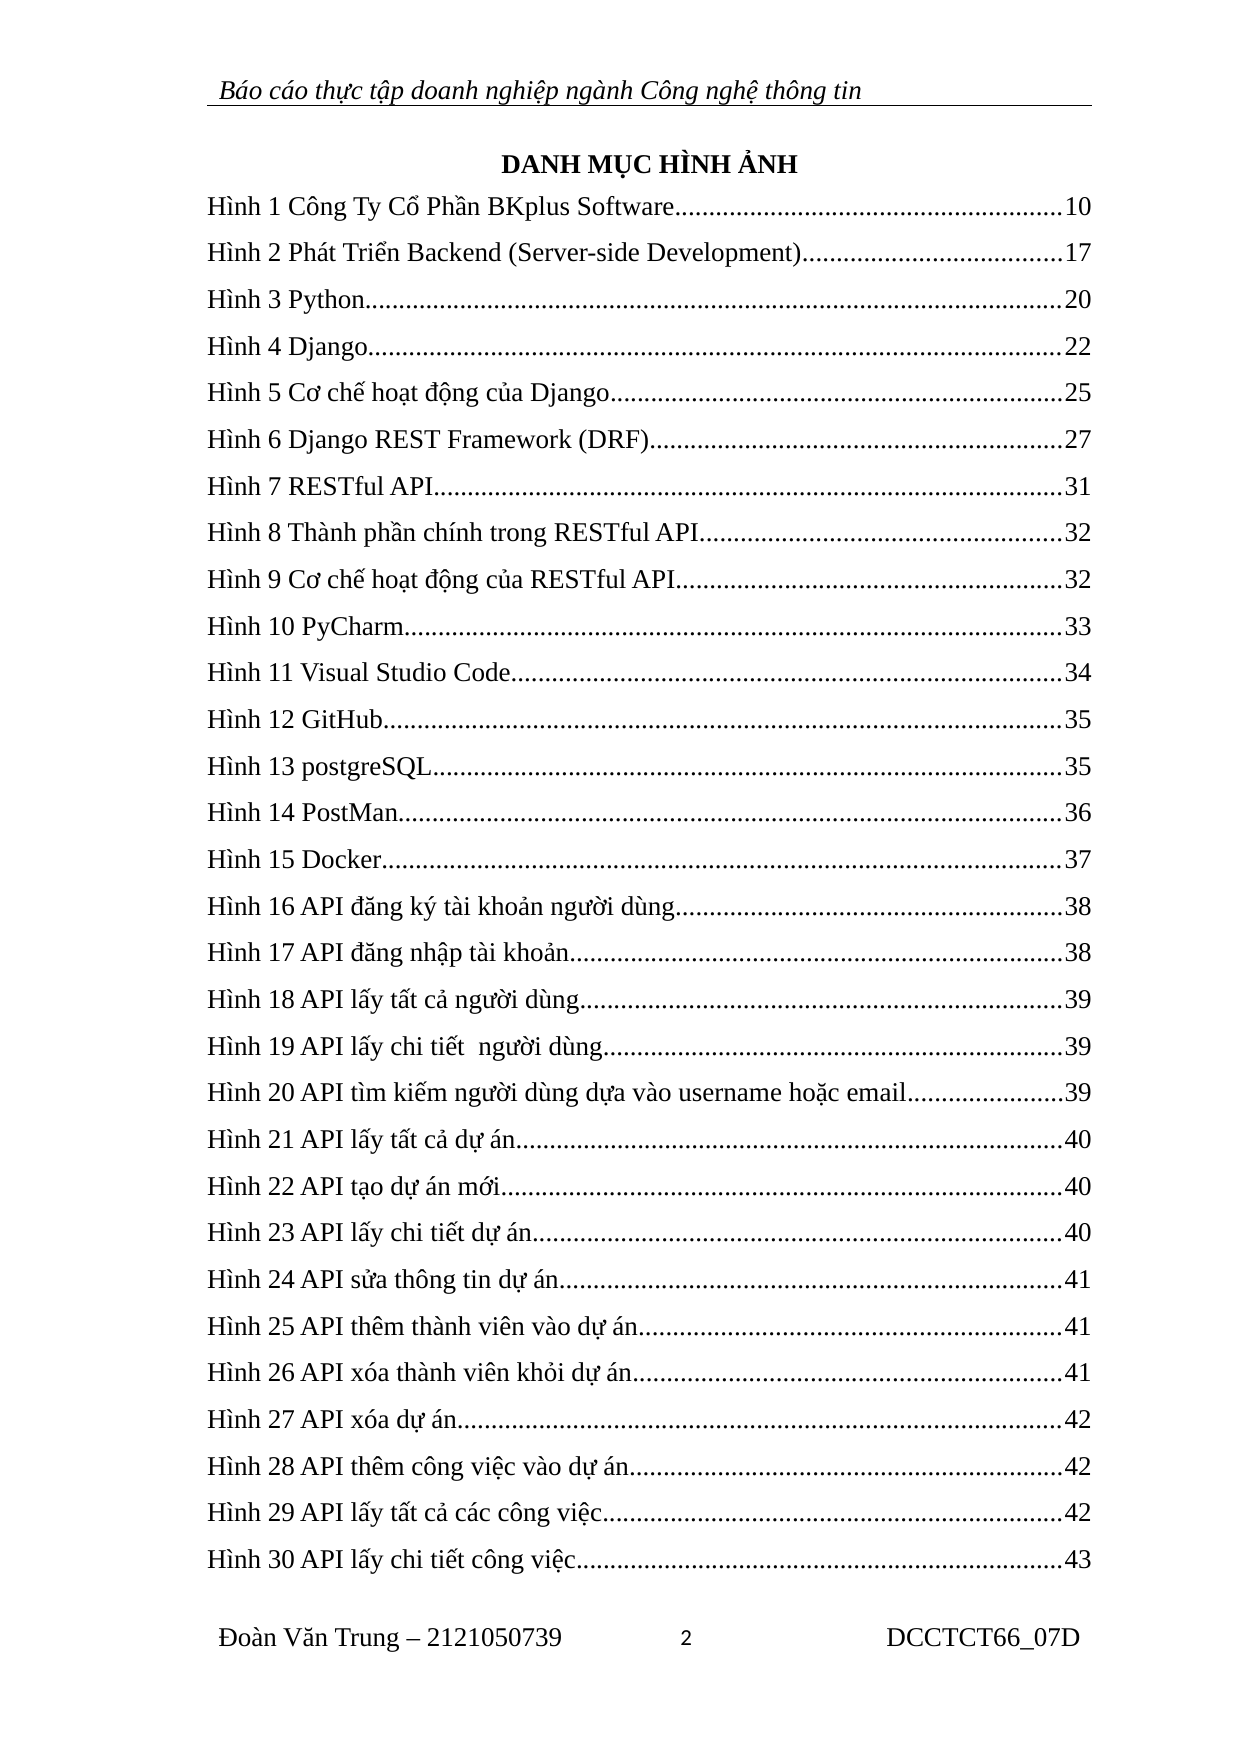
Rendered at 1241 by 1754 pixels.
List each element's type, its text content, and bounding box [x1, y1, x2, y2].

text Hình 4 Django 22 [207, 329, 1092, 361]
text Hình 17 API đăng nhập tài khoản 38 [207, 936, 1092, 967]
text Hình 11 Visual Studio Code 34 [207, 656, 1092, 687]
text Hình 7 RESTful API 31 [207, 469, 1092, 501]
text Hình 1 Công Ty Cổ Phần BKplus Software 10 [207, 189, 1092, 221]
text Hình 21 API lấy tất cả dự án 40 [207, 1123, 1092, 1154]
subtitle DANH MỤC HÌNH ẢNH [207, 148, 1092, 179]
text Hình 9 Cơ chế hoạt động của RESTful API 32 [207, 563, 1092, 594]
text Hình 19 API lấy chi tiết người dùng 39 [207, 1029, 1092, 1061]
text Hình 16 API đăng ký tài khoản người dùng 38 [207, 889, 1092, 921]
text Hình 10 PyCharm 33 [207, 609, 1092, 641]
text Hình 27 API xóa dự án 42 [207, 1403, 1092, 1434]
text Hình 5 Cơ chế hoạt động của Django 25 [207, 376, 1092, 407]
text Hình 12 GitHub 35 [207, 703, 1092, 734]
text Hình 6 Django REST Framework (DRF) 27 [207, 423, 1092, 454]
text Hình 30 API lấy chi tiết công việc 43 [207, 1543, 1092, 1574]
text Hình 26 API xóa thành viên khỏi dự án 41 [207, 1356, 1092, 1387]
text Hình 3 Python 20 [207, 283, 1092, 314]
text Hình 18 API lấy tất cả người dùng 39 [207, 983, 1092, 1014]
text Hình 28 API thêm công việc vào dự án 42 [207, 1449, 1092, 1481]
text Hình 13 postgreSQL 35 [207, 749, 1092, 781]
text Hình 20 API tìm kiếm người dùng dựa vào username hoặc email 39 [207, 1076, 1092, 1107]
text Hình 24 API sửa thông tin dự án 41 [207, 1263, 1092, 1294]
text Hình 2 Phát Triển Backend (Server-side Development) 17 [207, 236, 1092, 267]
text Hình 23 API lấy chi tiết dự án 40 [207, 1216, 1092, 1247]
text Hình 29 API lấy tất cả các công việc 42 [207, 1496, 1092, 1527]
text Hình 22 API tạo dự án mới 40 [207, 1169, 1092, 1201]
text Hình 14 PostMan 36 [207, 796, 1092, 827]
text Hình 25 API thêm thành viên vào dự án 41 [207, 1309, 1092, 1341]
text Hình 8 Thành phần chính trong RESTful API 32 [207, 516, 1092, 547]
text Hình 15 Docker 37 [207, 843, 1092, 874]
